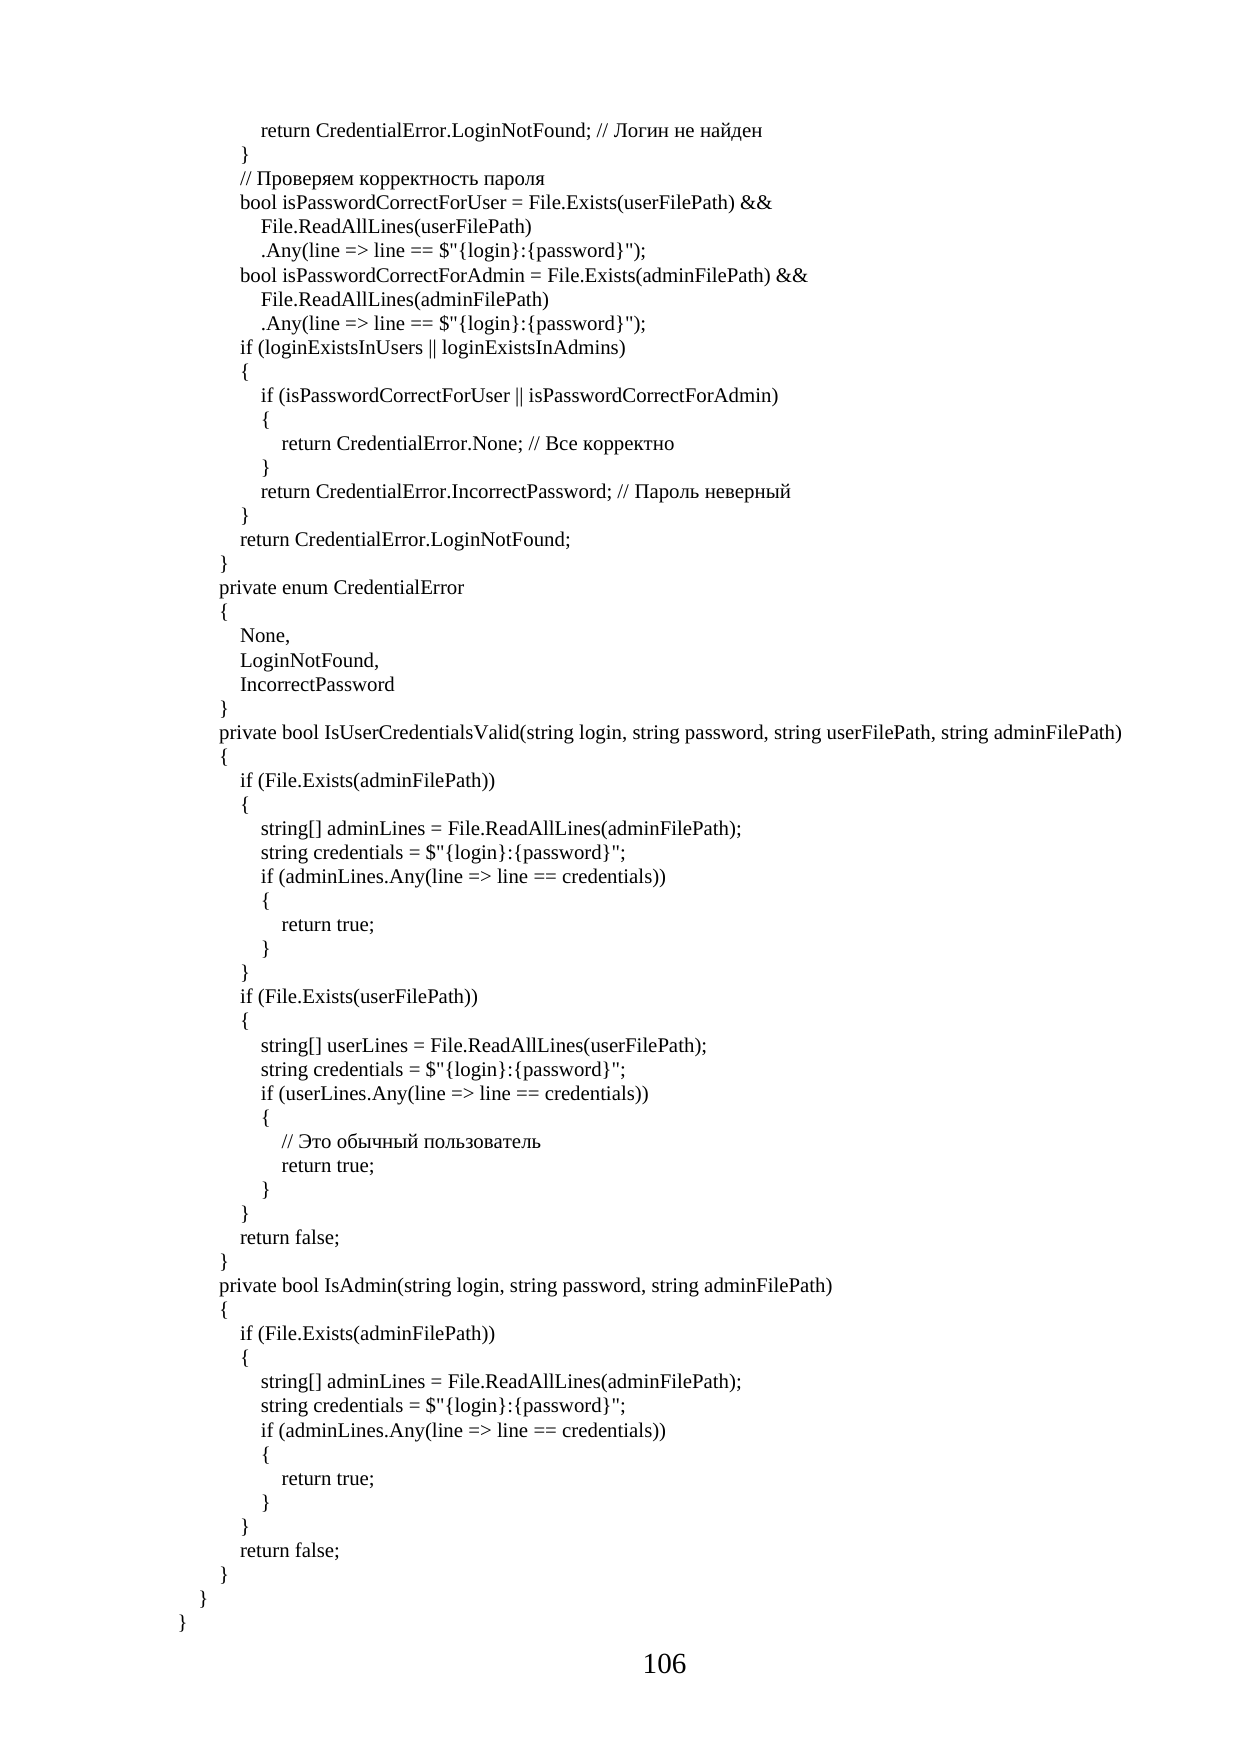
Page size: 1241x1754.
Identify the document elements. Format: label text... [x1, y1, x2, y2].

text return true; [177, 1153, 1152, 1177]
text string[] adminLines = File.ReadAllLines(adminFilePath); [177, 816, 1152, 840]
text { [177, 359, 1152, 383]
text } [177, 1201, 1152, 1225]
text { [177, 1105, 1152, 1129]
text } [177, 1610, 1152, 1634]
text } [177, 1514, 1152, 1538]
text if (isPasswordCorrectForUser || isPasswordCorrectForAdmin) [177, 383, 1152, 407]
text return CredentialError.None; // Все корректно [177, 431, 1152, 455]
text if (adminLines.Any(line => line == credentials)) [177, 1417, 1152, 1442]
text } [177, 503, 1152, 527]
text if (adminLines.Any(line => line == credentials)) [177, 864, 1152, 888]
text return false; [177, 1538, 1152, 1562]
text if (File.Exists(adminFilePath)) [177, 768, 1152, 792]
text } [177, 936, 1152, 960]
text } [177, 1177, 1152, 1201]
text } [177, 1249, 1152, 1273]
text { [177, 1345, 1152, 1369]
text } [177, 960, 1152, 984]
text } [177, 142, 1152, 166]
text if (File.Exists(userFilePath)) [177, 984, 1152, 1008]
text // Проверяем корректность пароля [177, 166, 1152, 190]
text } [177, 455, 1152, 479]
text .Any(line => line == $"{login}:{password}"); [177, 238, 1152, 262]
text string credentials = $"{login}:{password}"; [177, 840, 1152, 864]
text } [177, 696, 1152, 720]
text return CredentialError.LoginNotFound; // Логин не найден [177, 118, 1152, 142]
text if (File.Exists(adminFilePath)) [177, 1321, 1152, 1345]
text if (userLines.Any(line => line == credentials)) [177, 1081, 1152, 1105]
text { [177, 888, 1152, 912]
text if (loginExistsInUsers || loginExistsInAdmins) [177, 335, 1152, 359]
text IncorrectPassword [177, 672, 1152, 696]
text LoginNotFound, [177, 647, 1152, 672]
text } [177, 1490, 1152, 1514]
text { [177, 407, 1152, 431]
text string credentials = $"{login}:{password}"; [177, 1393, 1152, 1417]
text bool isPasswordCorrectForAdmin = File.Exists(adminFilePath) && [177, 262, 1152, 287]
text return CredentialError.IncorrectPassword; // Пароль неверный [177, 479, 1152, 503]
text } [177, 1586, 1152, 1610]
text string credentials = $"{login}:{password}"; [177, 1057, 1152, 1081]
text } [177, 551, 1152, 575]
text { [177, 1442, 1152, 1466]
text .Any(line => line == $"{login}:{password}"); [177, 311, 1152, 335]
text string[] adminLines = File.ReadAllLines(adminFilePath); [177, 1369, 1152, 1393]
text return true; [177, 1466, 1152, 1490]
text File.ReadAllLines(userFilePath) [177, 214, 1152, 238]
text File.ReadAllLines(adminFilePath) [177, 287, 1152, 311]
text string[] userLines = File.ReadAllLines(userFilePath); [177, 1032, 1152, 1057]
text return true; [177, 912, 1152, 936]
text private bool IsAdmin(string login, string password, string adminFilePath) [177, 1273, 1152, 1297]
text // Это обычный пользователь [177, 1129, 1152, 1153]
text private bool IsUserCredentialsValid(string login, string password, string userFilePath, string adminFilePath) [177, 720, 1152, 744]
text { [177, 1297, 1152, 1321]
text return false; [177, 1225, 1152, 1249]
text { [177, 1008, 1152, 1032]
text } [177, 1562, 1152, 1586]
text { [177, 599, 1152, 623]
text return CredentialError.LoginNotFound; [177, 527, 1152, 551]
text None, [177, 623, 1152, 647]
text private enum CredentialError [177, 575, 1152, 599]
text { [177, 792, 1152, 816]
text { [177, 744, 1152, 768]
text bool isPasswordCorrectForUser = File.Exists(userFilePath) && [177, 190, 1152, 214]
